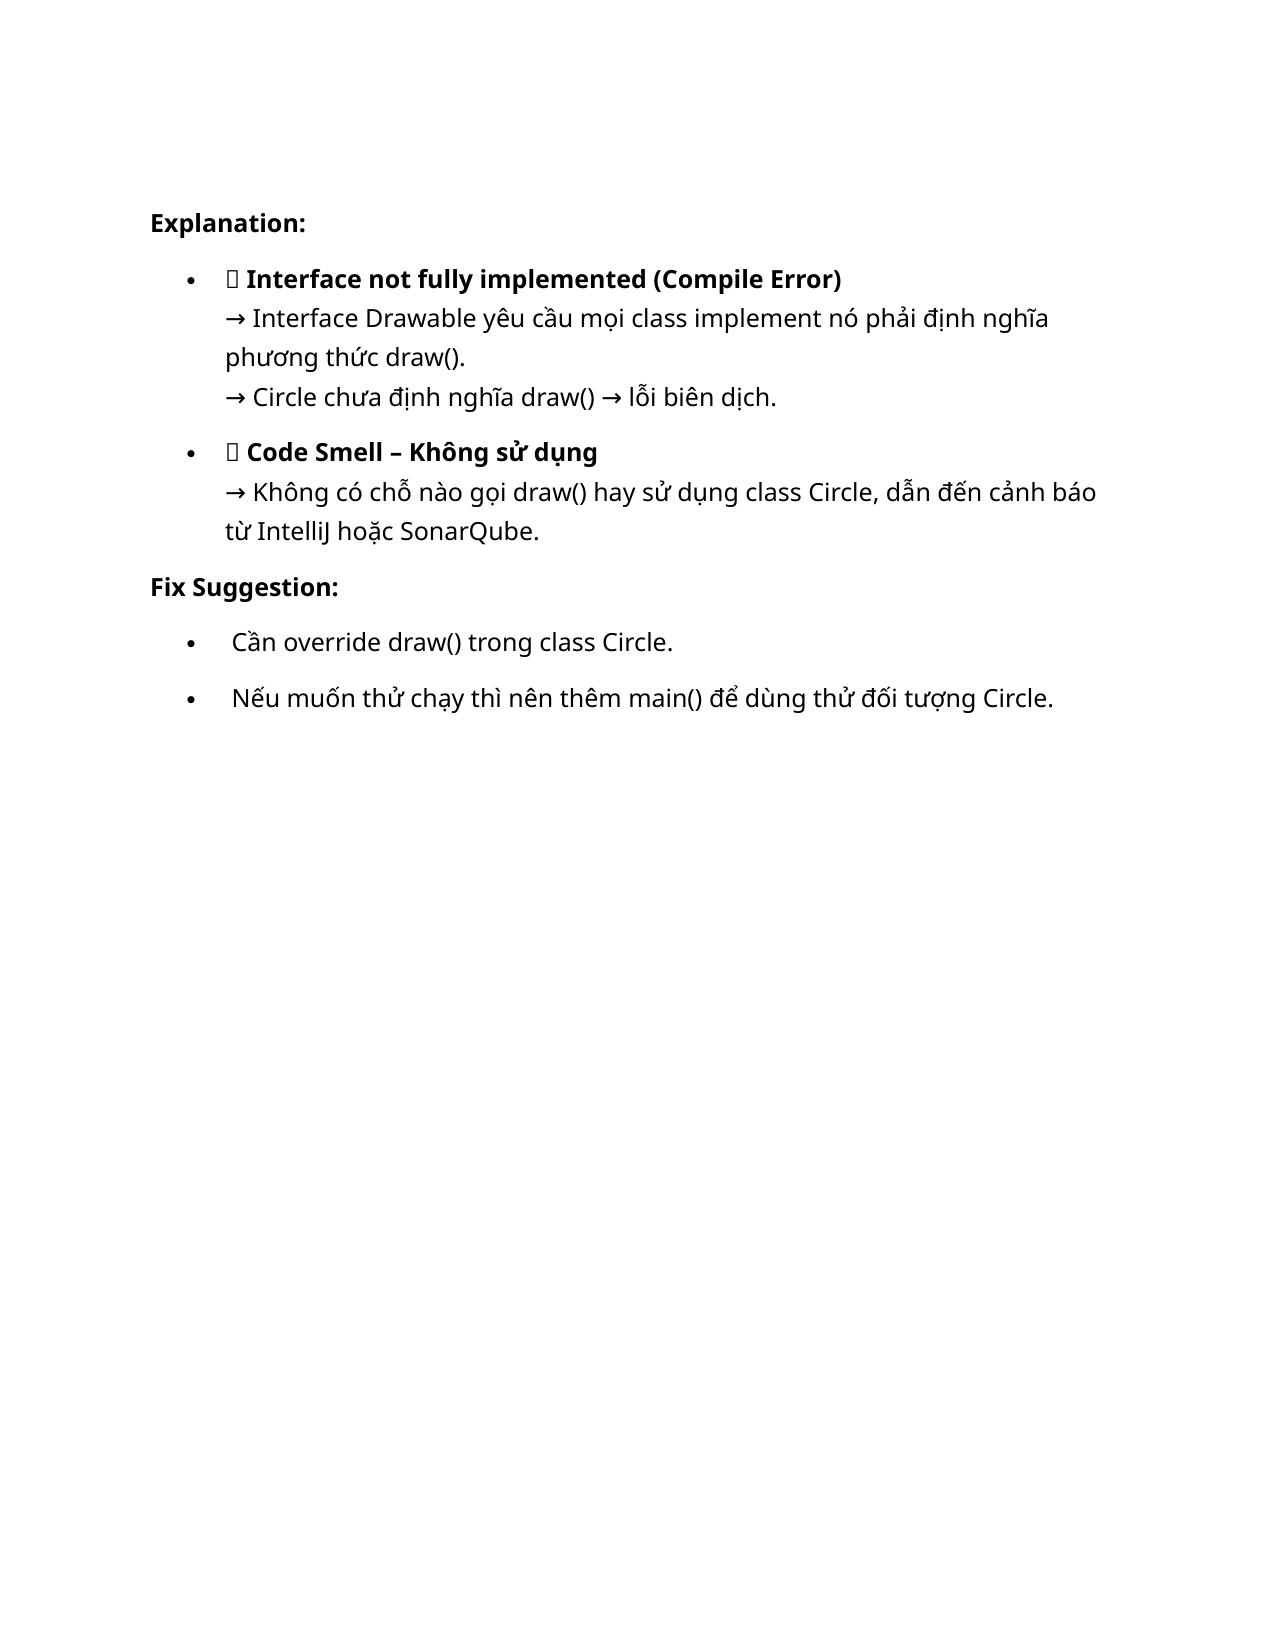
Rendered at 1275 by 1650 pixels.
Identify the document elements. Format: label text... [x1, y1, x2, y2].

list 🔸 Code Smell – Không sử dụng → Không có chỗ nào gọi draw() hay sử dụng class Circle, dẫn đến cảnh báo từ IntelliJ hoặc SonarQube. [187, 435, 1125, 547]
text Explanation: [150, 206, 1125, 240]
text Fix Suggestion: [150, 569, 1125, 603]
list Nếu muốn thử chạy thì nên thêm main() để dùng thử đối tượng Circle. [187, 681, 1125, 715]
list Cần override draw() trong class Circle. [187, 625, 1125, 659]
list 🔸 Interface not fully implemented (Compile Error) → Interface Drawable yêu cầu mọi class implement nó phải định nghĩa phương thức draw(). → Circle chưa định nghĩa draw() → lỗi biên dịch. [187, 262, 1125, 413]
